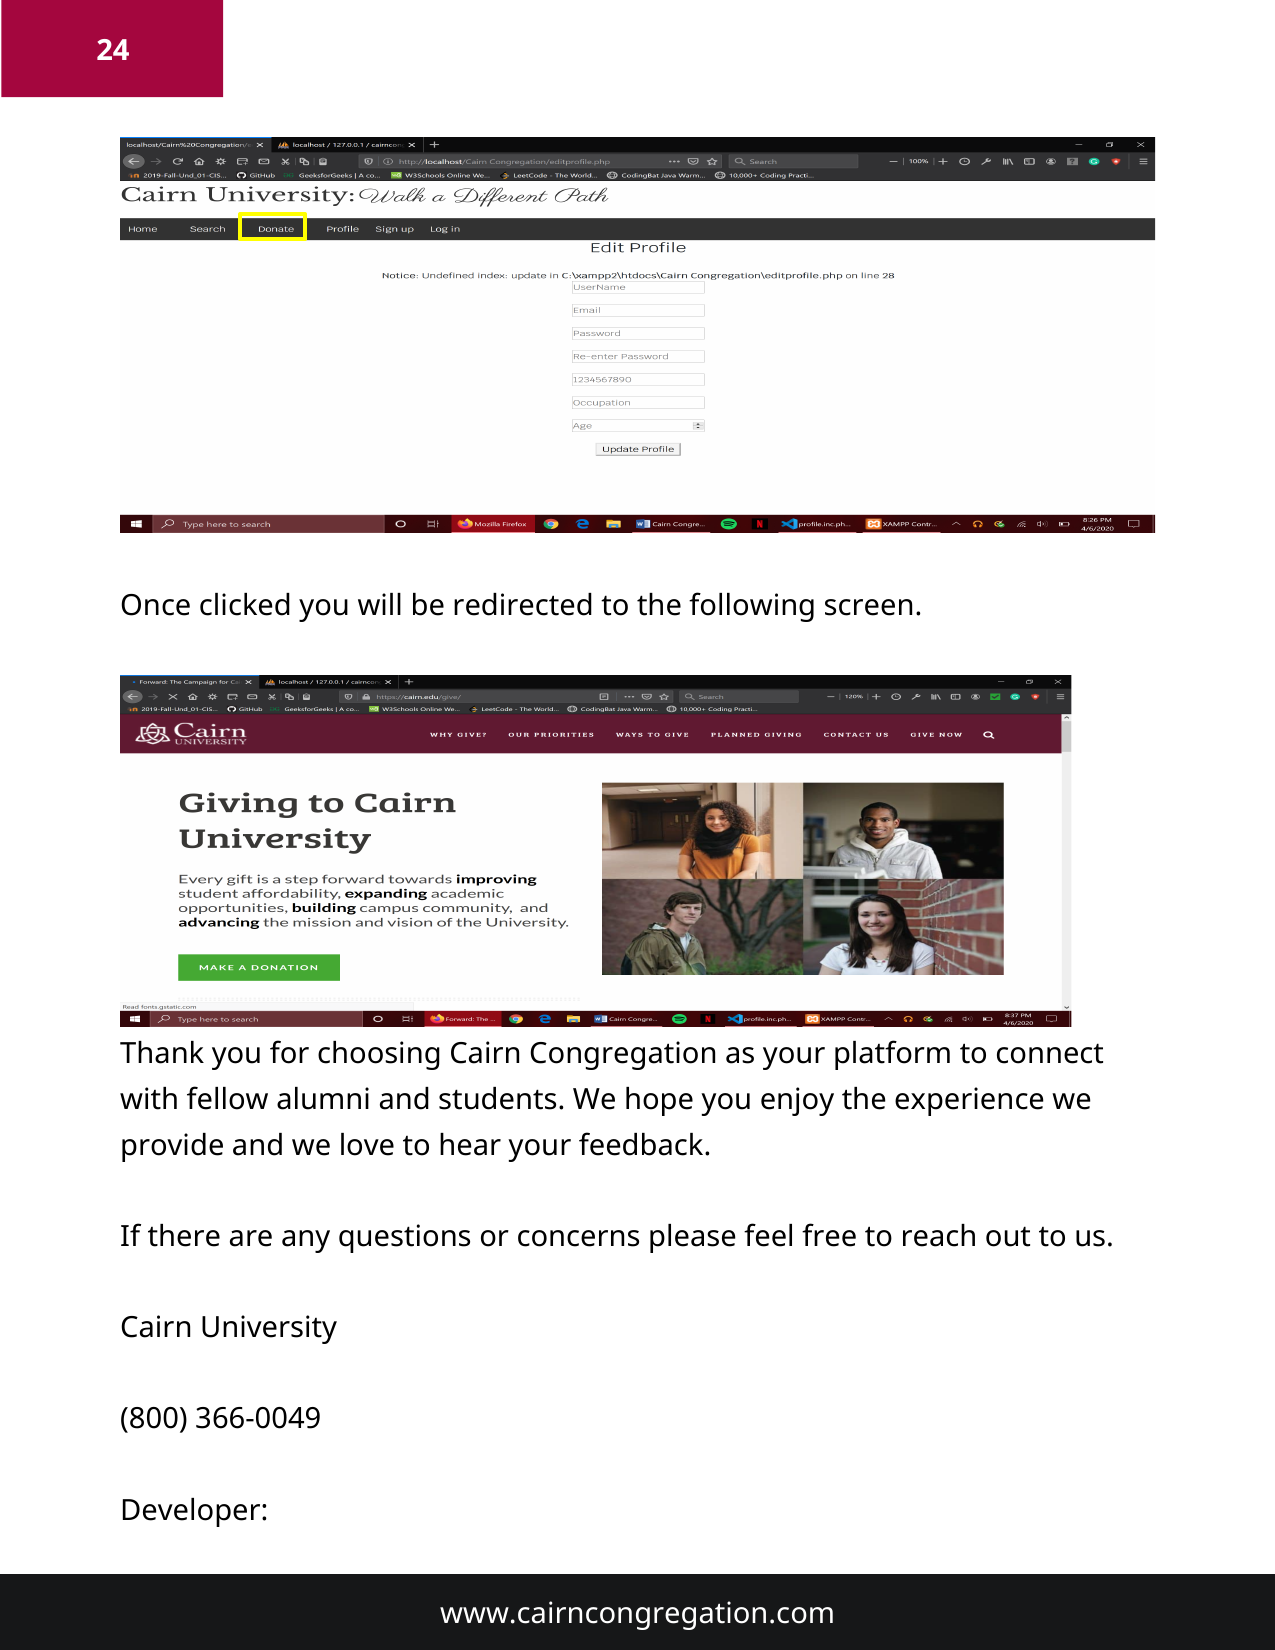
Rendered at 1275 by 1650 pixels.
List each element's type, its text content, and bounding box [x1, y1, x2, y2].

picture [120, 137, 1155, 533]
text Once clicked you will be redirected to the following screen. [120, 584, 1155, 624]
picture [120, 675, 1072, 1027]
text Thank you for choosing Cairn Congregation as your platform to connect with fellow alumni and students. We hope you enjoy the experience we provide and we love to hear your feedback. [120, 1032, 1155, 1163]
text If there are any questions or concerns please feel free to reach out to us. [120, 1215, 1155, 1255]
text Developer: [120, 1489, 1155, 1528]
text (800) 366-0049 [120, 1397, 1155, 1437]
text Cairn University [120, 1306, 1155, 1346]
